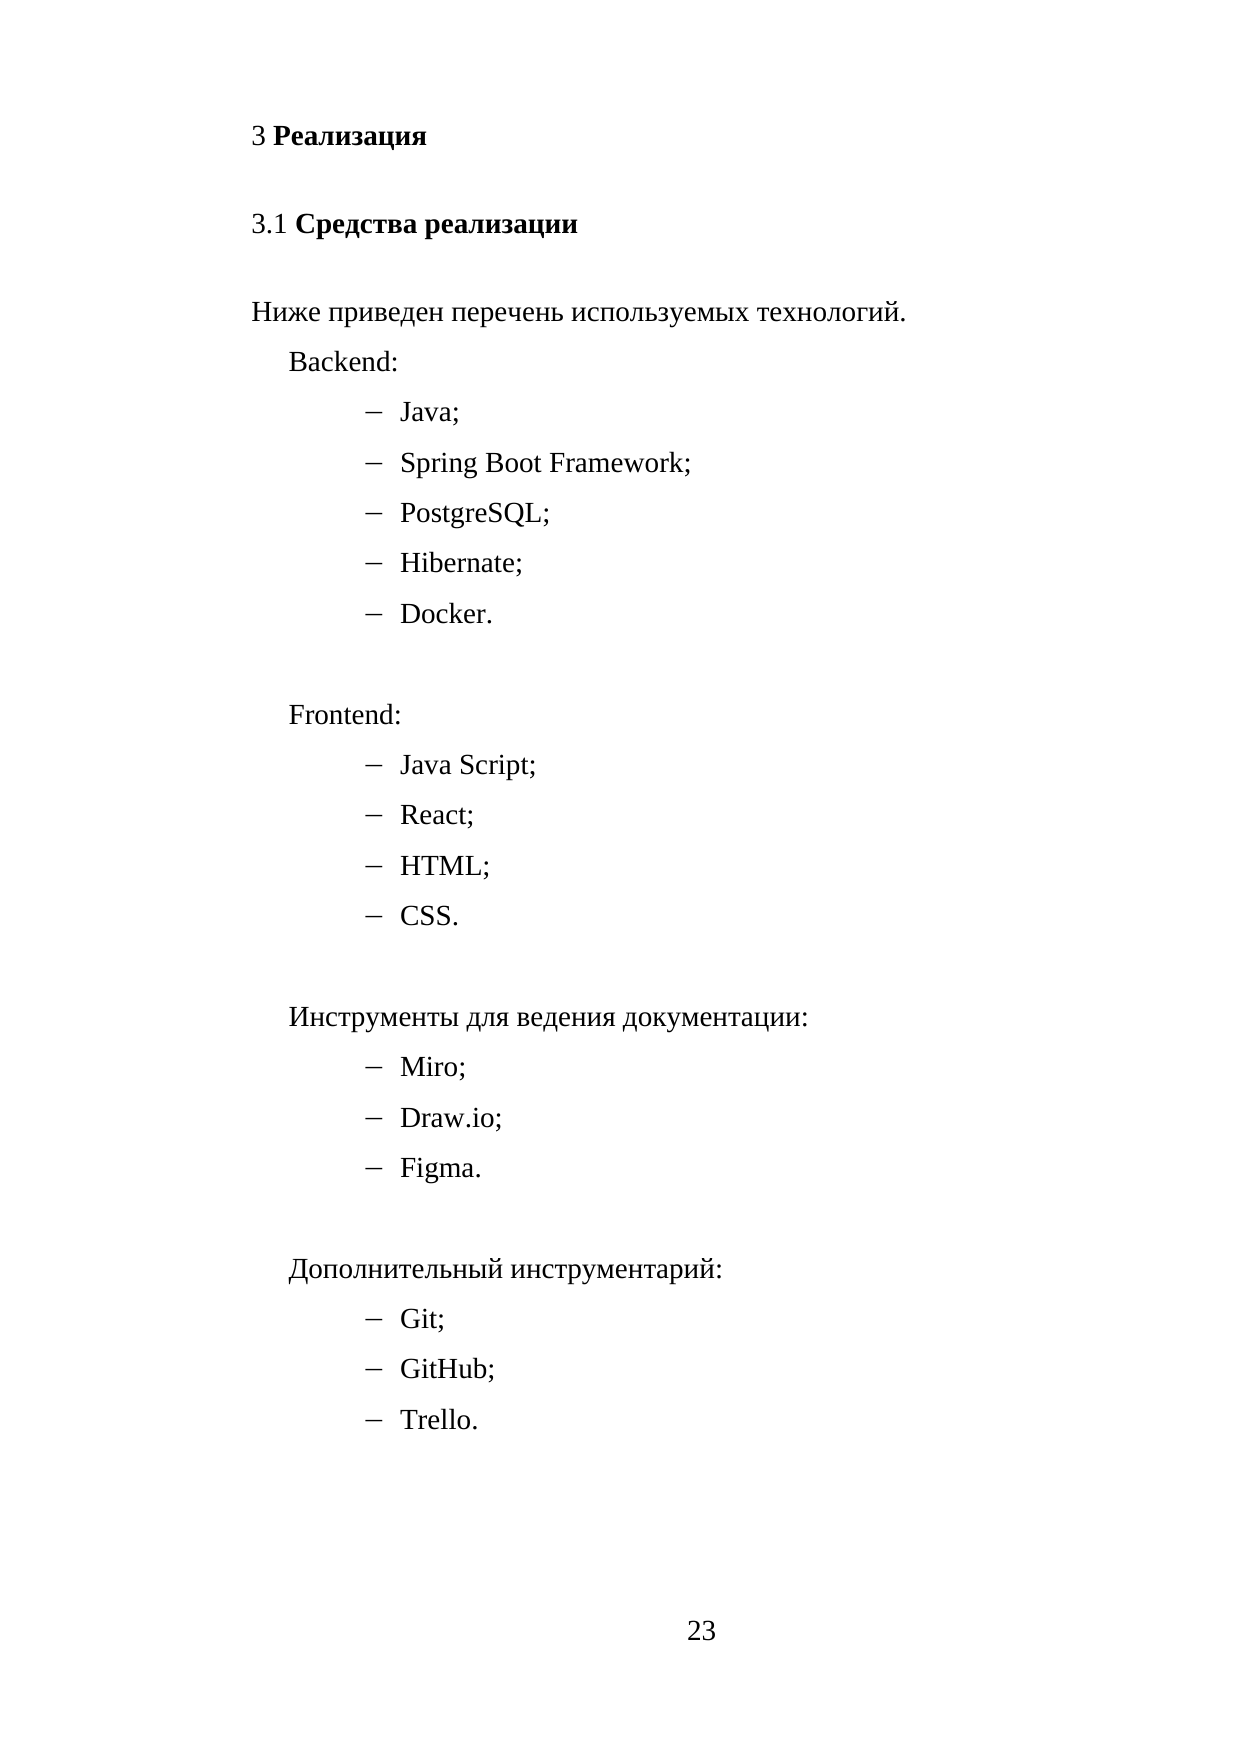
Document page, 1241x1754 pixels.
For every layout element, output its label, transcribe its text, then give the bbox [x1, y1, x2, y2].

text GitHub; [288, 1352, 1152, 1385]
text Java Script; [288, 747, 1152, 781]
text React; [288, 797, 1152, 831]
list Инструменты для ведения документации: [288, 999, 1152, 1033]
text Hibernate; [288, 546, 1152, 579]
text Реализация [177, 118, 1152, 152]
text Figma. [288, 1150, 1152, 1184]
text PostgreSQL; [288, 495, 1152, 529]
text Trello. [288, 1402, 1152, 1436]
text Java; [288, 394, 1152, 428]
list Frontend: [288, 697, 1152, 730]
list Дополнительный инструментарий: [288, 1251, 1152, 1284]
text CSS. [288, 898, 1152, 932]
list Backend: [288, 344, 1152, 378]
text Spring Boot Framework; [288, 445, 1152, 478]
text Draw.io; [288, 1100, 1152, 1133]
text HTML; [288, 848, 1152, 882]
text Ниже приведен перечень используемых технологий. [177, 294, 1152, 327]
text Средства реализации [177, 206, 1152, 239]
text Miro; [288, 1049, 1152, 1083]
text Docker. [288, 596, 1152, 630]
text Git; [288, 1301, 1152, 1335]
